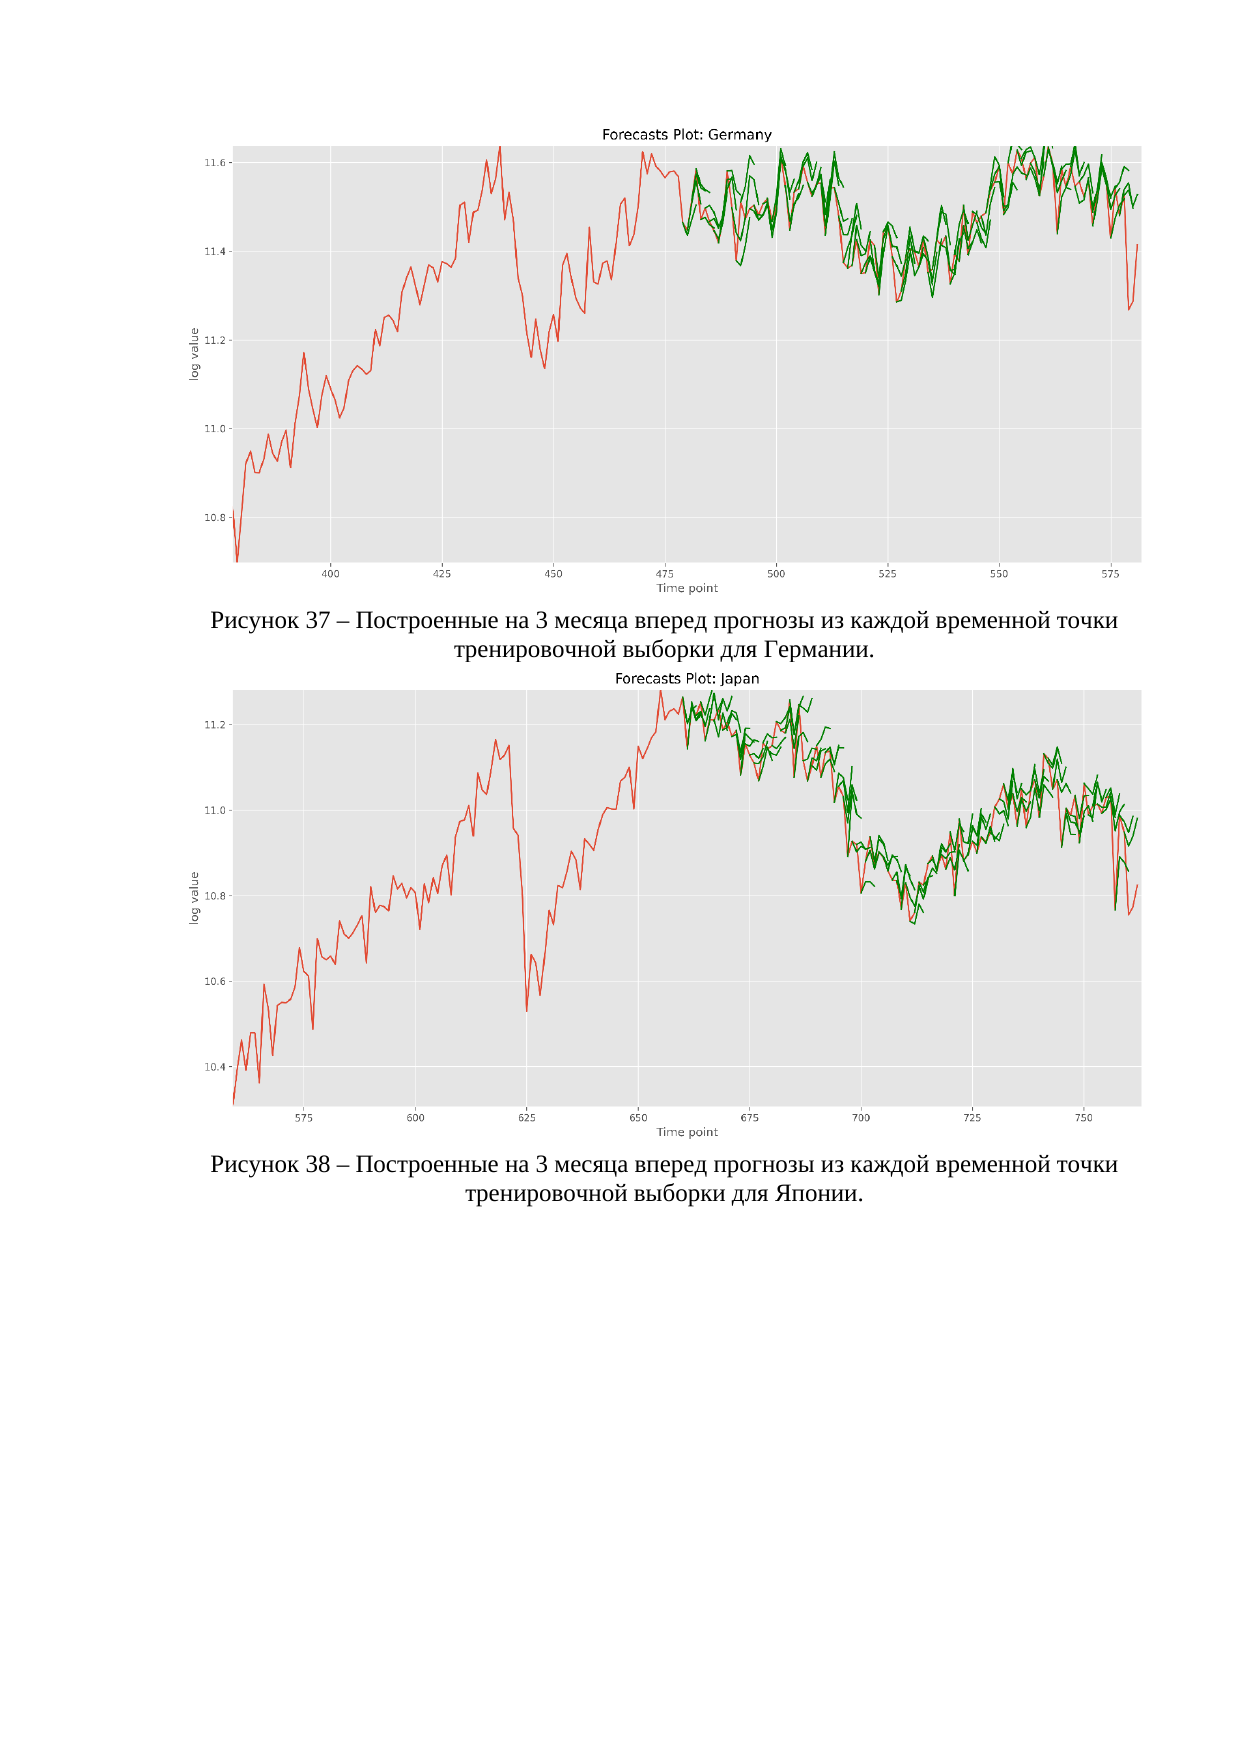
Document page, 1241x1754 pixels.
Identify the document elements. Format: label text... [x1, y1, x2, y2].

picture [177, 118, 1152, 606]
picture [177, 662, 1152, 1150]
text Рисунок 37 – Построенные на 3 месяца вперед прогнозы из каждой временной точки тренировочной выборки для Германии. [177, 606, 1152, 662]
text Рисунок 38 – Построенные на 3 месяца вперед прогнозы из каждой временной точки тренировочной выборки для Японии. [177, 1150, 1152, 1207]
